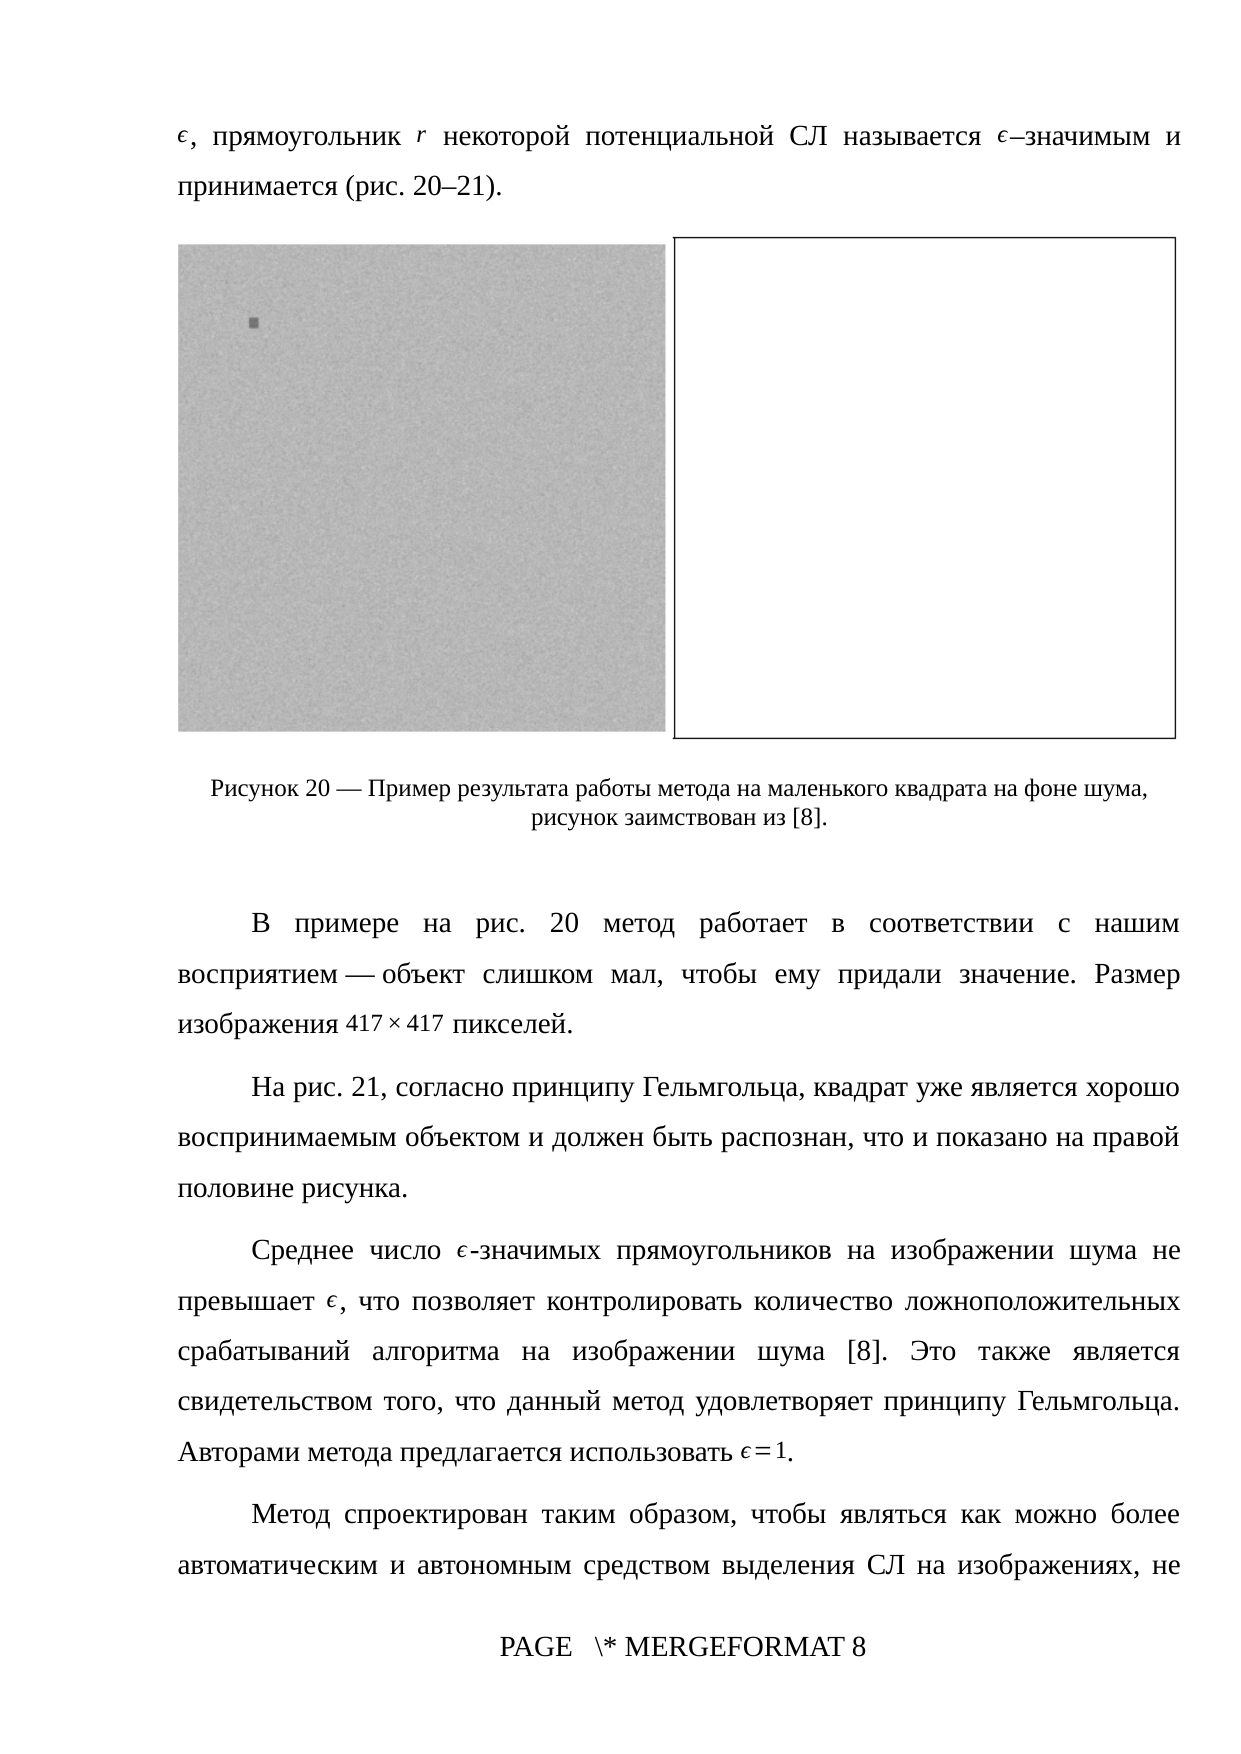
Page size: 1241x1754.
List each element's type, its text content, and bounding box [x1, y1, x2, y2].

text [177, 1497, 1181, 1580]
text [177, 118, 1181, 202]
picture [177, 231, 1181, 744]
text Рисунок 20 — Пример результата работы метода на маленького квадрата на фоне шума, рисунок заимствован из [8]. [177, 773, 1181, 830]
text В примере на рис. 20 метод работает в соответствии с нашим восприятием — объект слишком мал, чтобы ему придали значение. Размер изображения пикселей. [177, 906, 1181, 1040]
text На рис. 21, согласно принципу Гельмгольца, квадрат уже является хорошо воспринимаемым объектом и должен быть распознан, что и показано на правой половине рисунка. [177, 1069, 1181, 1203]
text Среднее число -значимых прямоугольников на изображении шума не превышает , что позволяет контролировать количество ложноположительных срабатываний алгоритма на изображении шума [8]. Это также является свидетельством того, что данный метод удовлетворяет принципу Гельмгольца. Авторами метода предлагается использовать . [177, 1232, 1181, 1467]
